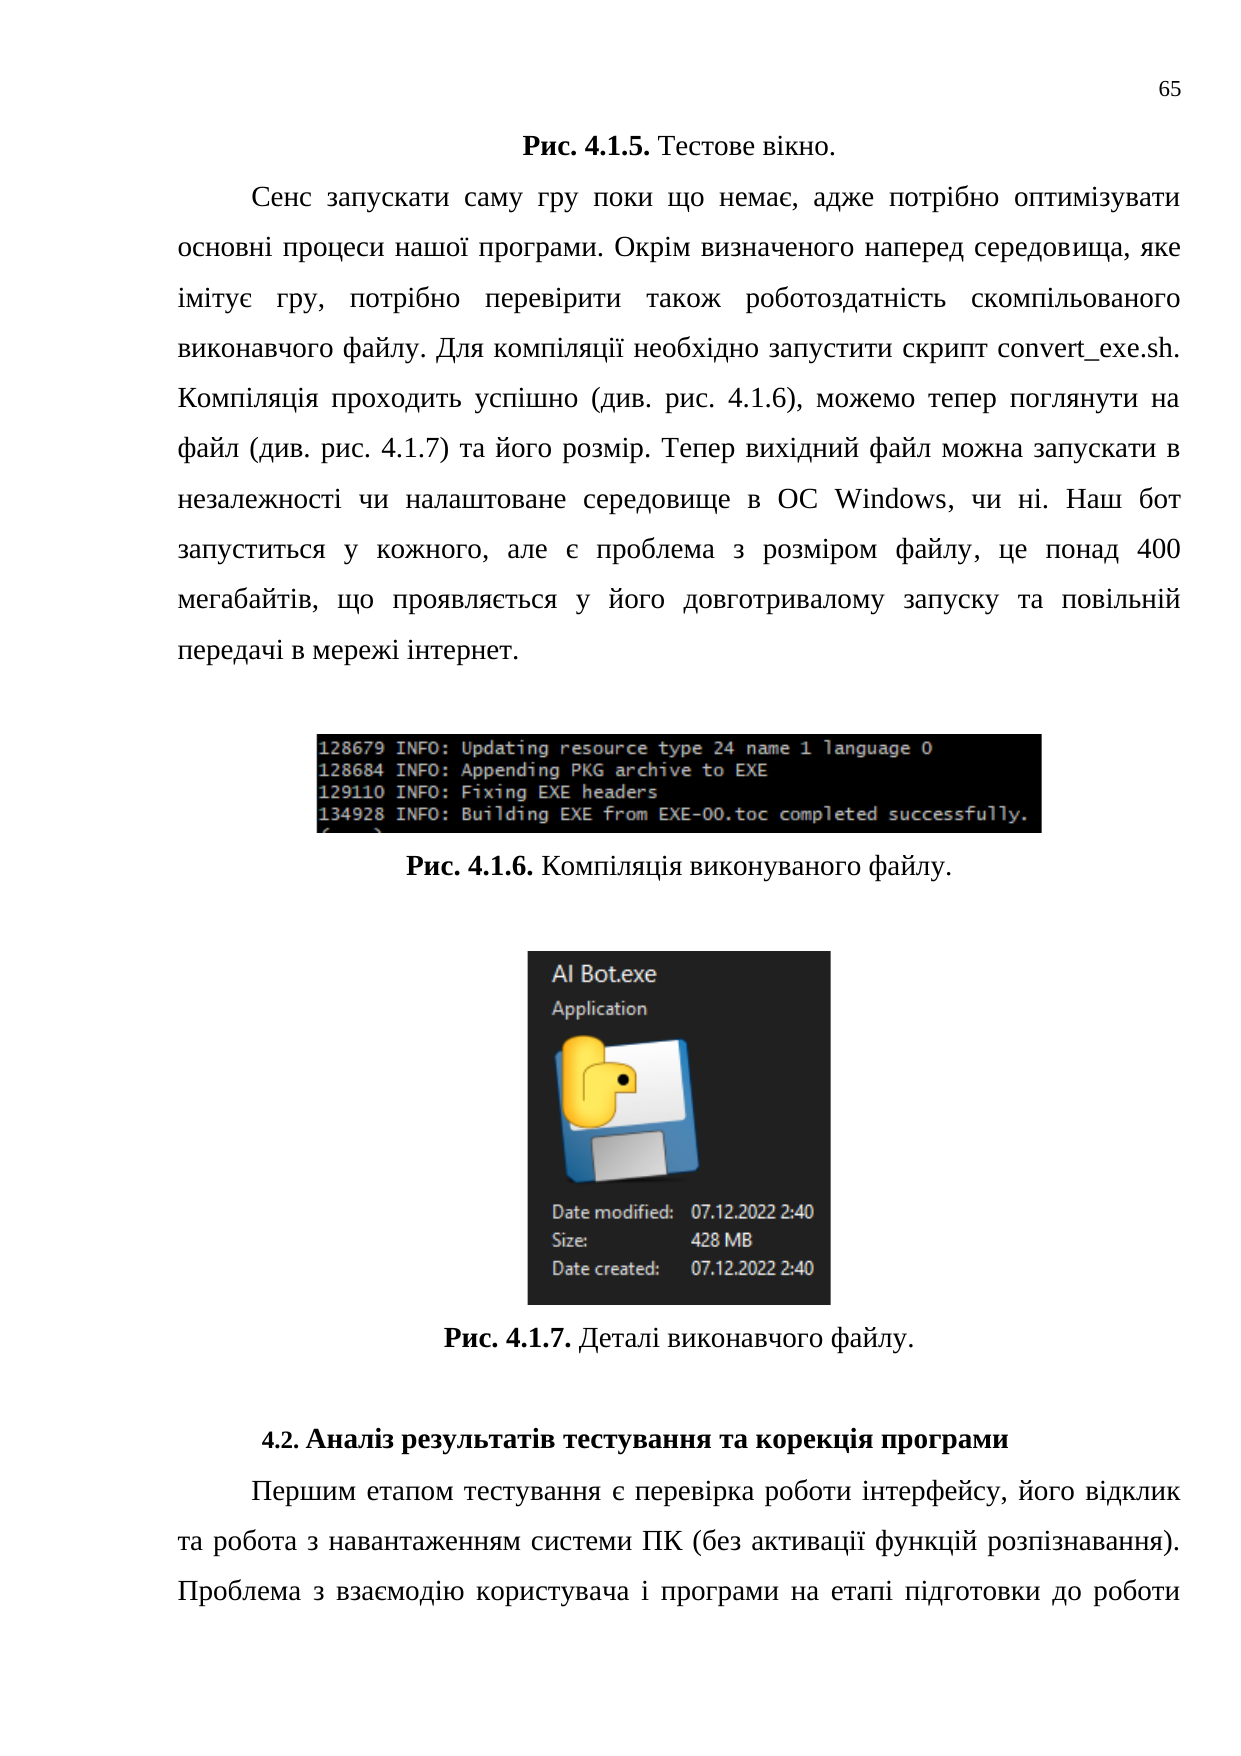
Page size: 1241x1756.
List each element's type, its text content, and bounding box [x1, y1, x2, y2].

text Рис. 4.1.6. Компіляція виконуваного файлу. [177, 848, 1181, 882]
text Рис. 4.1.7. Деталі виконавчого файлу. [177, 1320, 1181, 1353]
text Сенс запускати саму гру поки що немає, адже потрібно оптимізувати основні процеси нашої програми. Окрім визначеного наперед середовища, яке імітує гру, потрібно перевірити також роботоздатність скомпільованого виконавчого файлу. Для компіляції необхідно запустити скрипт convert_exe.sh. Компіляція проходить успішно (див. рис. 4.1.6), можемо тепер поглянути на файл (див. рис. 4.1.7) та його розмір. Тепер вихідний файл можна запускати в незалежності чи налаштоване середовище в ОС Windows, чи ні. Наш бот запуститься у кожного, але є проблема з розміром файлу, це понад 400 мегабайтів, що проявляється у його довготривалому запуску та повільній передачі в мережі інтернет. [177, 179, 1181, 665]
text Рис. 4.1.5. Тестове вікно. [177, 128, 1181, 161]
picture [316, 734, 1042, 833]
picture [527, 951, 831, 1305]
list Аналіз результатів тестування та корекція програми [262, 1421, 1181, 1455]
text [177, 1473, 1181, 1607]
